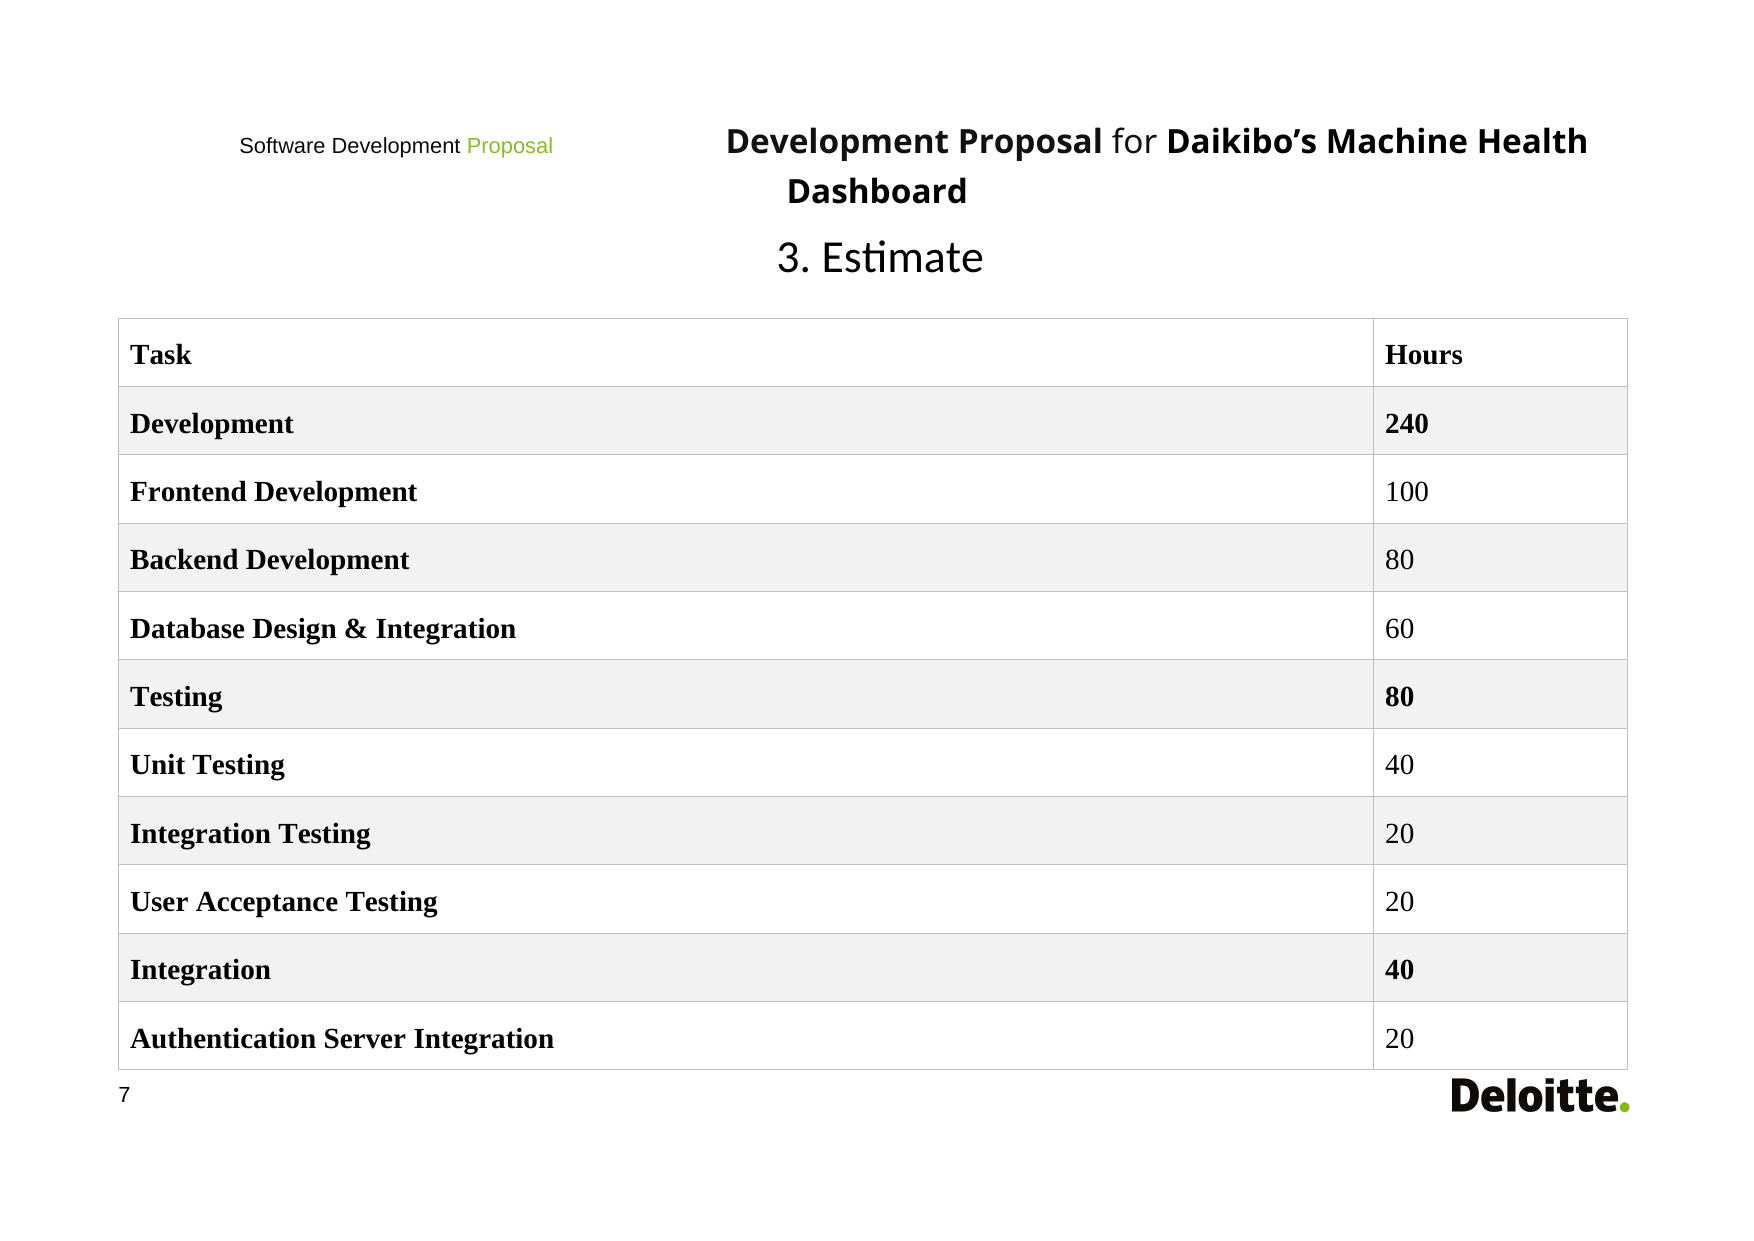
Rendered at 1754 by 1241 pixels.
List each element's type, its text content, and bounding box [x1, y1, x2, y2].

table_cell 60 [1374, 592, 1627, 659]
table_cell 40 [1374, 934, 1627, 1001]
table_cell Unit Testing [119, 729, 1373, 796]
text 3. Estimate [124, 228, 1636, 284]
table_cell 80 [1374, 660, 1627, 728]
table_cell 20 [1374, 797, 1627, 864]
table_cell 40 [1374, 729, 1627, 796]
table_cell Integration [119, 934, 1373, 1001]
table_cell Authentication Server Integration [119, 1002, 1373, 1069]
table_cell 240 [1374, 387, 1627, 454]
table_cell 80 [1374, 524, 1627, 591]
table_header Task [119, 319, 1373, 386]
table_cell Development [119, 387, 1373, 454]
table_cell 20 [1374, 1002, 1627, 1069]
table_header Hours [1374, 319, 1627, 386]
table_cell 100 [1374, 455, 1627, 523]
table_cell Testing [119, 660, 1373, 728]
picture [1448, 1073, 1633, 1118]
table_cell Database Design & Integration [119, 592, 1373, 659]
table_cell Integration Testing [119, 797, 1373, 864]
table_cell Frontend Development [119, 455, 1373, 523]
table_cell User Acceptance Testing [119, 865, 1373, 933]
table_cell Backend Development [119, 524, 1373, 591]
table_cell 20 [1374, 865, 1627, 933]
